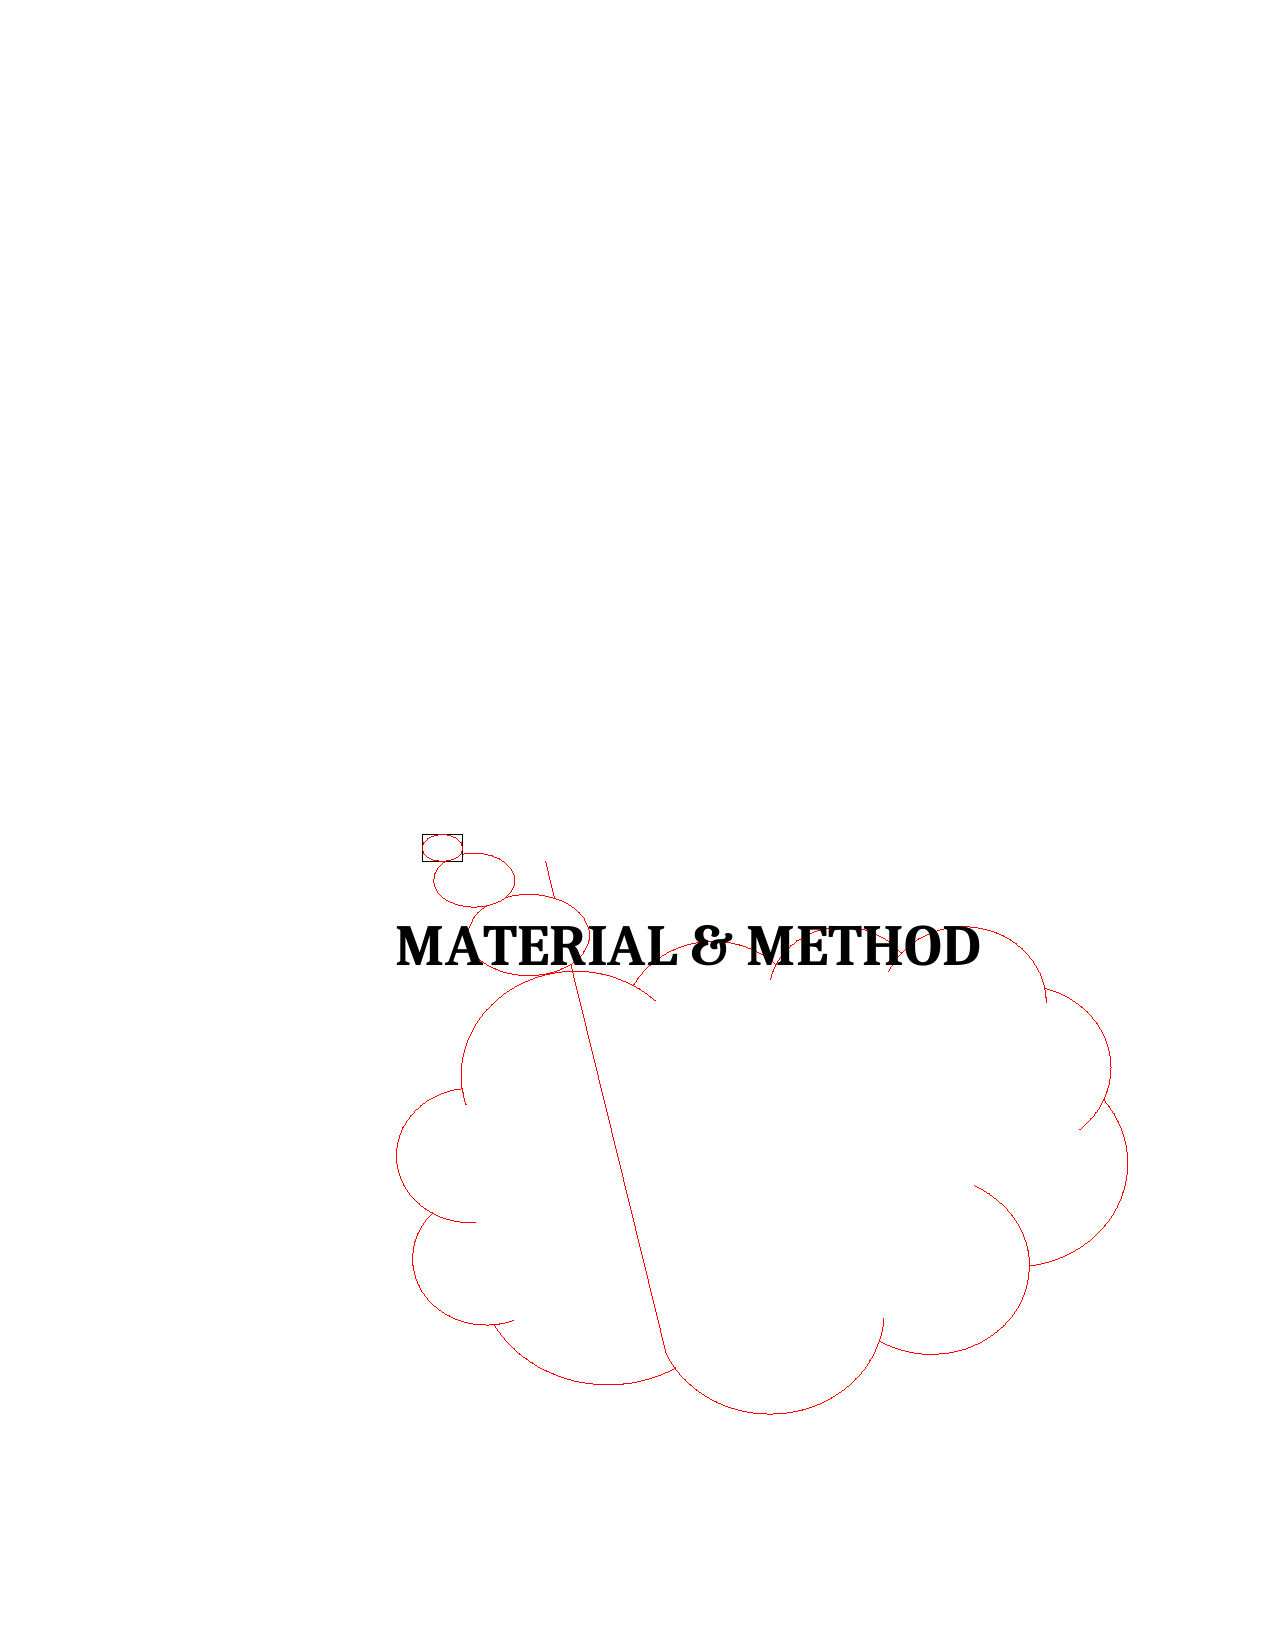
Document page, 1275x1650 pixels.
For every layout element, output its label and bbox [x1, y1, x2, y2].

picture [423, 835, 462, 861]
